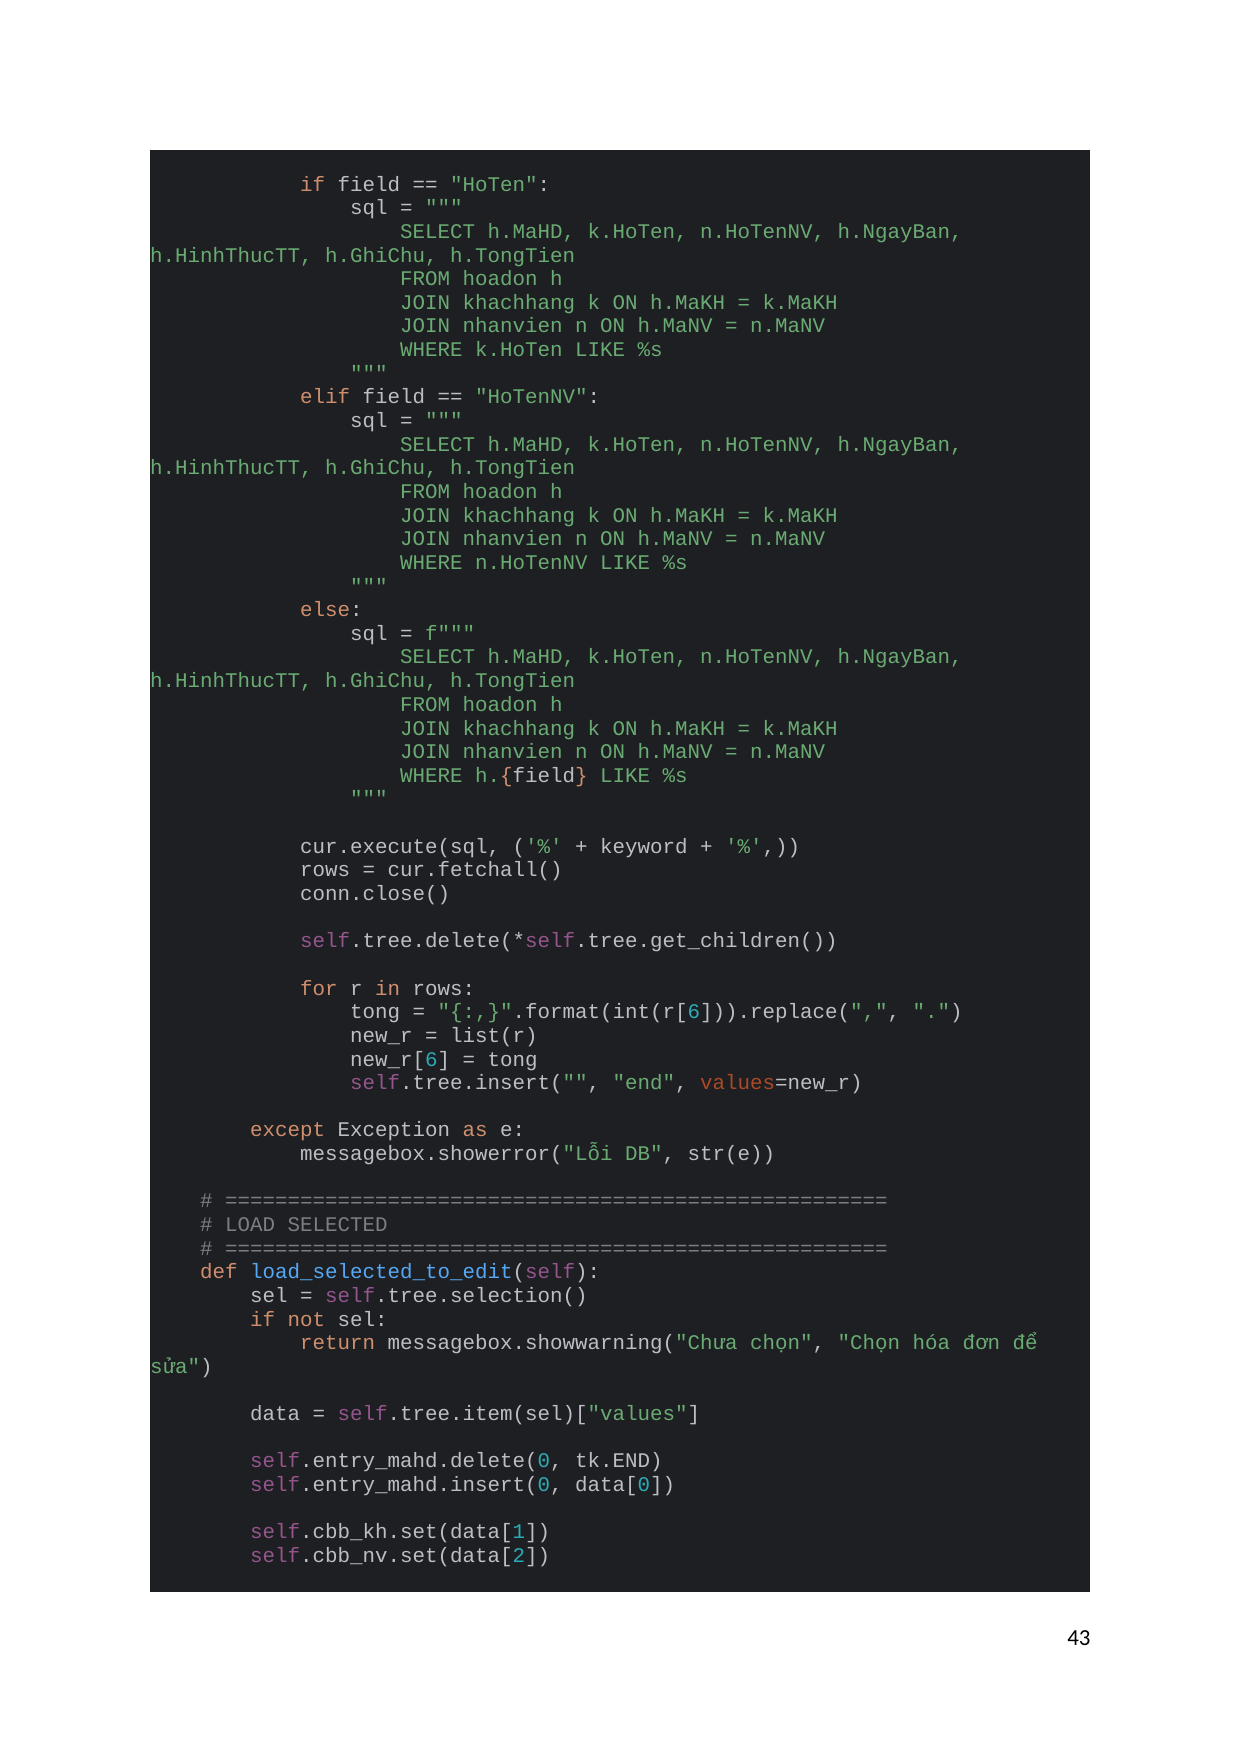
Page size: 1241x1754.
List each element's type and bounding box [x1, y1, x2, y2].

text [150, 150, 1090, 1592]
